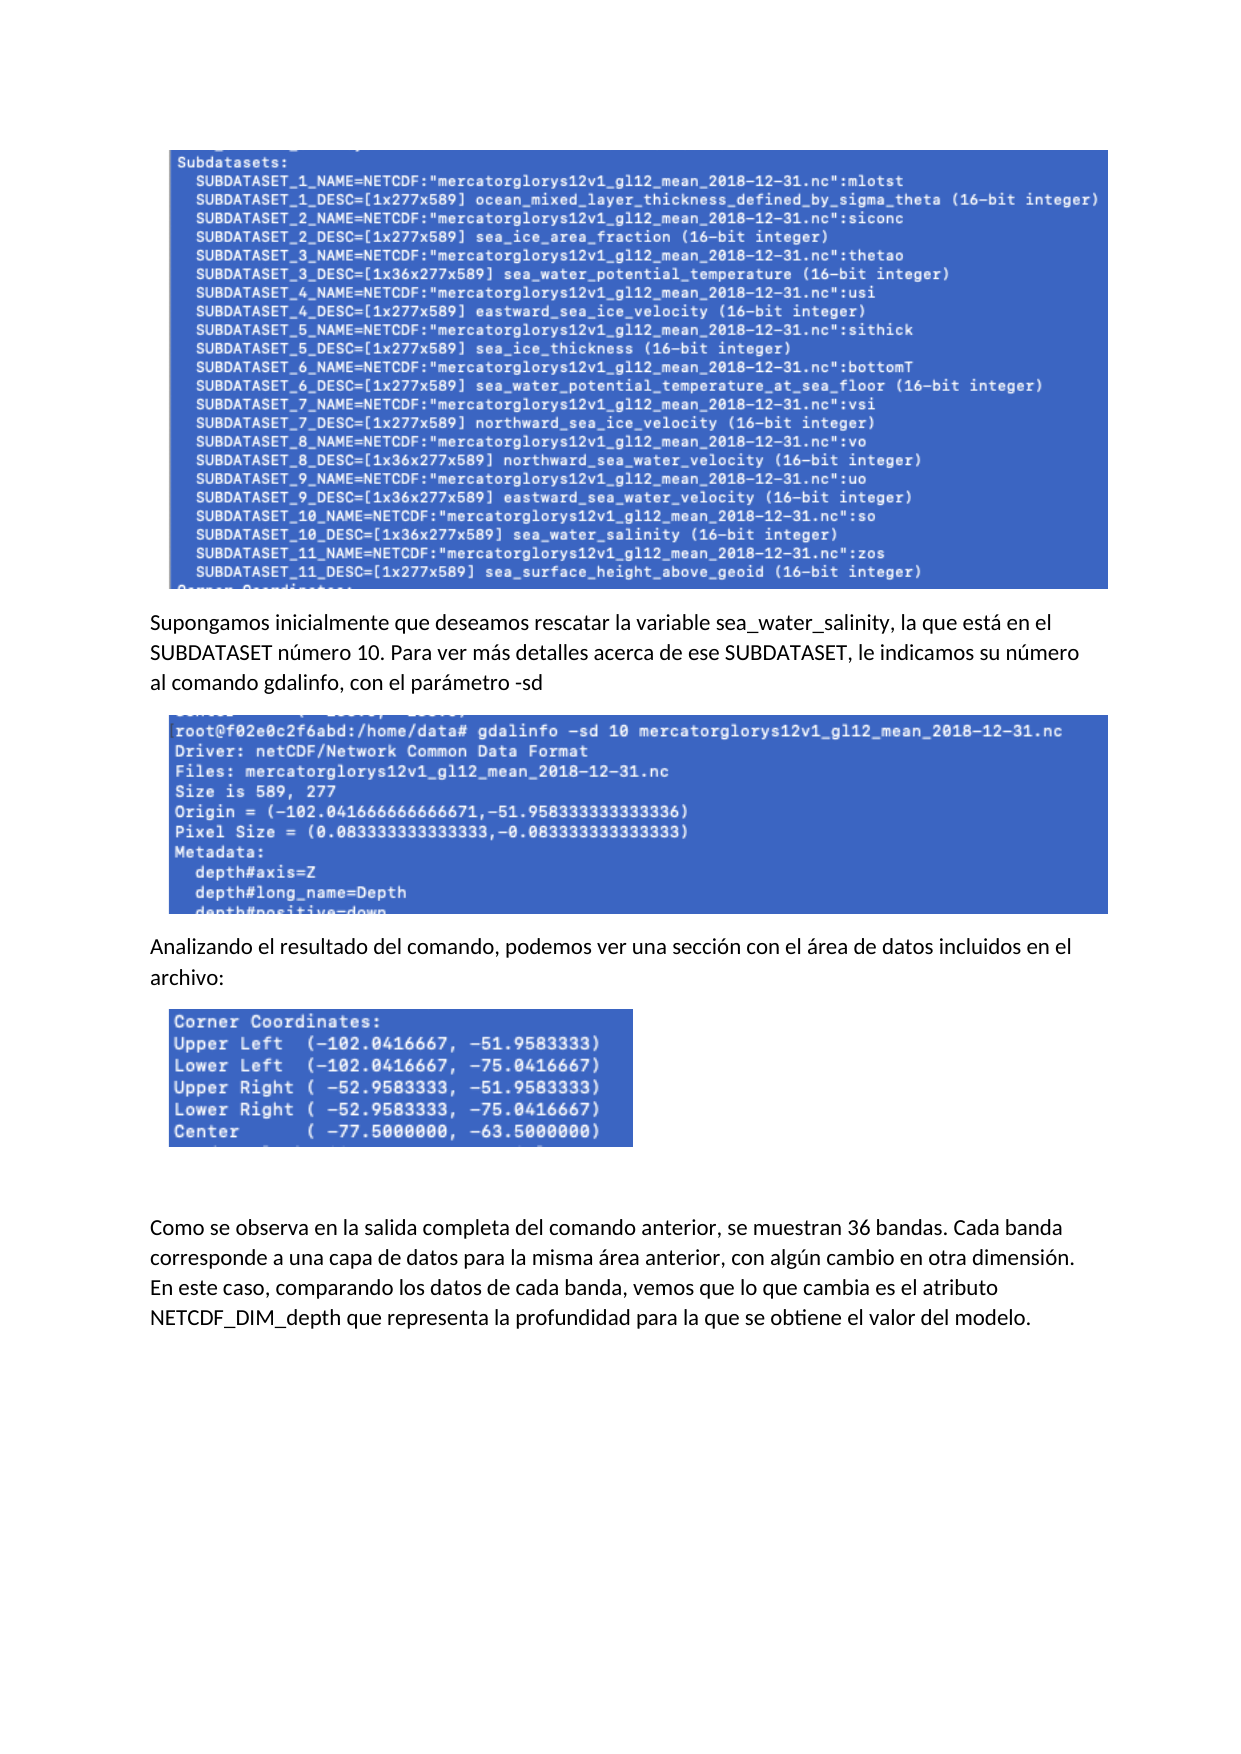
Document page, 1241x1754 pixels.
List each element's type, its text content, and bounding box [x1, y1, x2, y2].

text Como se observa en la salida completa del comando anterior, se muestran 36 bandas. Cada banda corresponde a una capa de datos para la misma área anterior, con algún cambio en otra dimensión. En este caso, comparando los datos de cada banda, vemos que lo que cambia es el atributo NETCDF_DIM_depth que representa la profundidad para la que se obtiene el valor del modelo. [150, 1213, 1090, 1331]
text Analizando el resultado del comando, podemos ver una sección con el área de datos incluidos en el archivo: [150, 932, 1090, 991]
text Supongamos inicialmente que deseamos rescatar la variable sea_water_salinity, la que está en el SUBDATASET número 10. Para ver más detalles acerca de ese SUBDATASET, le indicamos su número al comando gdalinfo, con el parámetro -sd [150, 608, 1090, 696]
